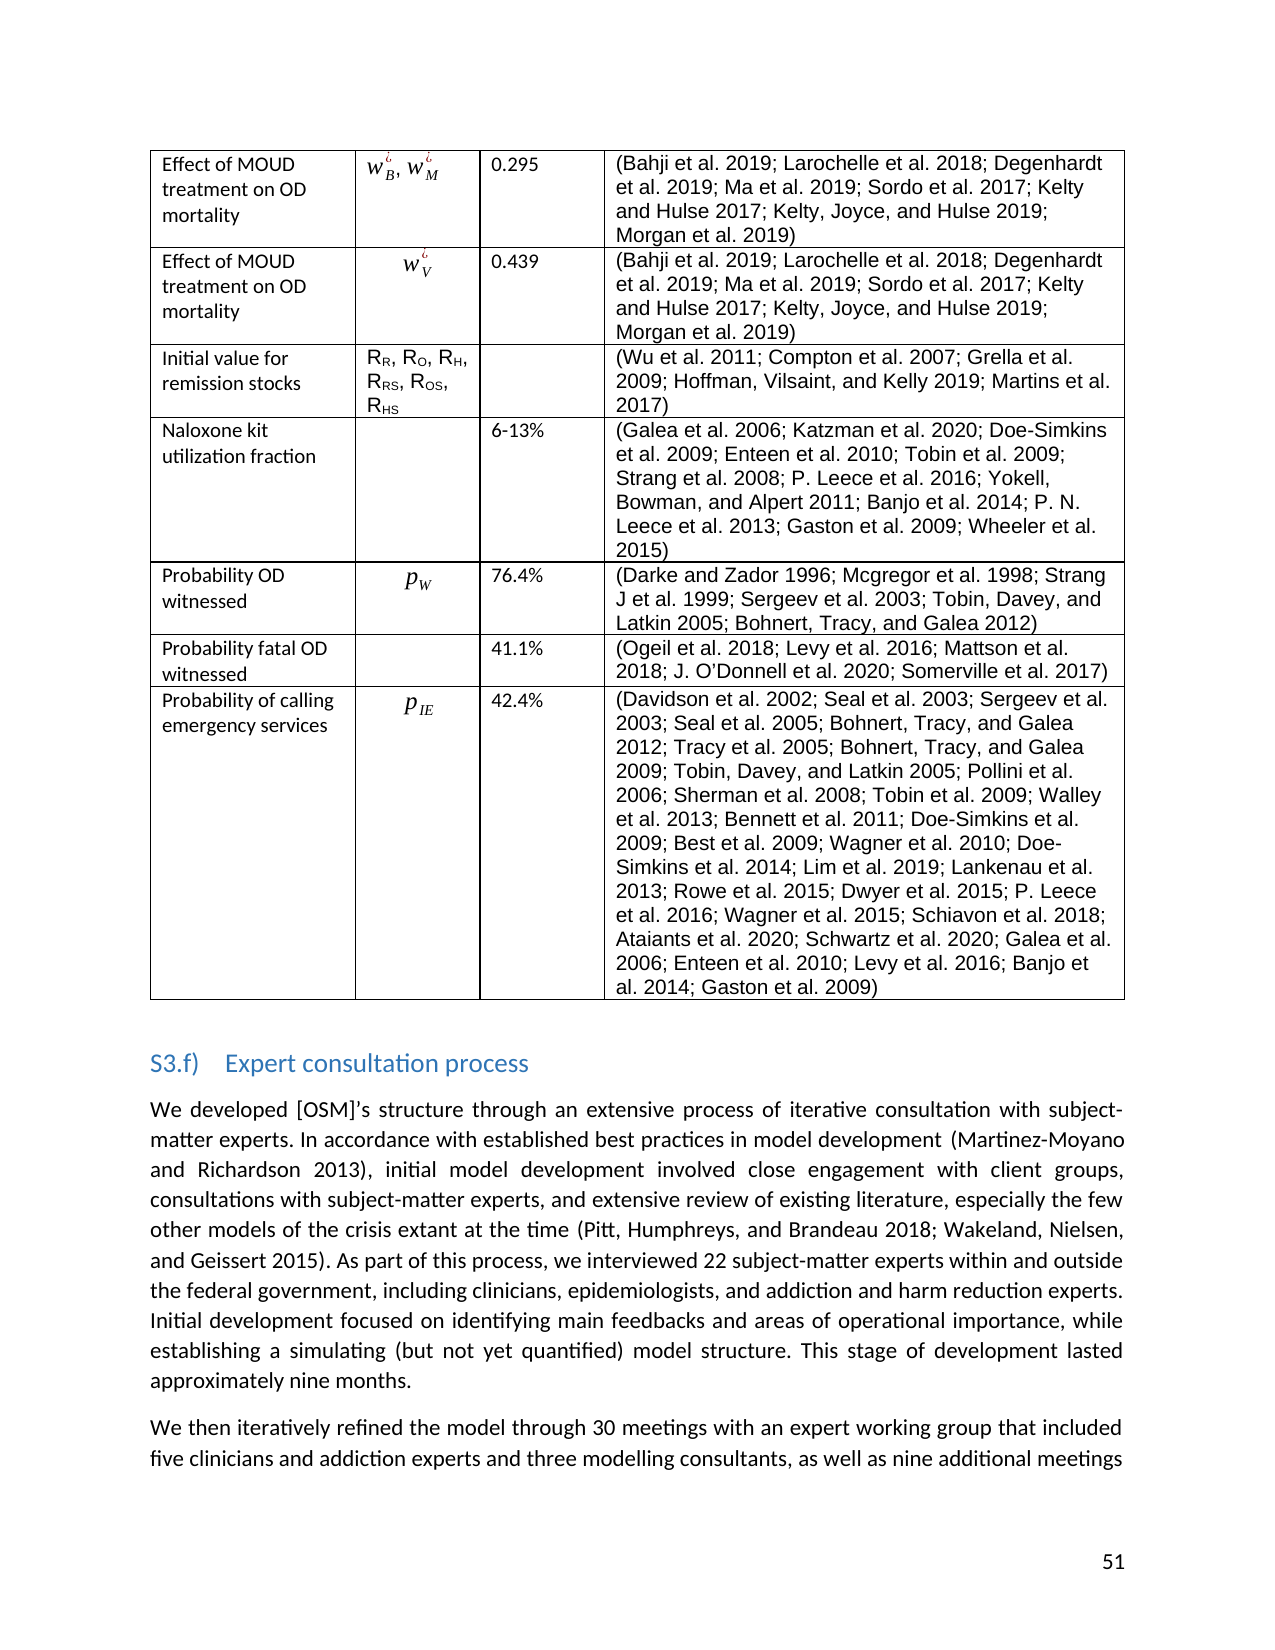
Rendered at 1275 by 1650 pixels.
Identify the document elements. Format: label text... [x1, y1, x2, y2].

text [150, 1413, 1125, 1472]
table_cell [356, 248, 479, 344]
table_cell (Wu et al. 2011; Compton et al. 2007; Grella et al. 2009; Hoffman, Vilsaint, and Kelly 2019; Martins et al. 2017) [605, 345, 1124, 417]
table_cell [481, 345, 604, 417]
table_cell [356, 687, 479, 999]
table_cell Effect of MOUD treatment on OD mortality [151, 248, 355, 344]
table_cell RR, RO, RH, RRS, ROS, RHS [356, 345, 479, 417]
table_cell Probability fatal OD witnessed [151, 635, 355, 686]
table_cell [356, 418, 479, 561]
table_cell Initial value for remission stocks [151, 345, 355, 417]
table_cell [356, 635, 479, 686]
table_cell Probability OD witnessed [151, 563, 355, 634]
table_cell (Galea et al. 2006; Katzman et al. 2020; Doe-Simkins et al. 2009; Enteen et al. 2010; Tobin et al. 2009; Strang et al. 2008; P. Leece et al. 2016; Yokell, Bowman, and Alpert 2011; Banjo et al. 2014; P. N. Leece et al. 2013; Gaston et al. 2009; Wheeler et al. 2015) [605, 418, 1124, 561]
table_cell (Darke and Zador 1996; Mcgregor et al. 1998; Strang J et al. 1999; Sergeev et al. 2003; Tobin, Davey, and Latkin 2005; Bohnert, Tracy, and Galea 2012) [605, 563, 1124, 634]
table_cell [605, 151, 1124, 247]
table_cell (Ogeil et al. 2018; Levy et al. 2016; Mattson et al. 2018; J. O’Donnell et al. 2020; Somerville et al. 2017) [605, 635, 1124, 686]
table_cell Naloxone kit utilization fraction [151, 418, 355, 561]
table_cell 6-13% [481, 418, 604, 561]
table_cell 0.439 [481, 248, 604, 344]
subtitle Expert consultation process [150, 1047, 1125, 1080]
text We developed [OSM]’s structure through an extensive process of iterative consultation with subject-matter experts. In accordance with established best practices in model development (Martinez-Moyano and Richardson 2013), initial model development involved close engagement with client groups, consultations with subject-matter experts, and extensive review of existing literature, especially the few other models of the crisis extant at the time (Pitt, Humphreys, and Brandeau 2018; Wakeland, Nielsen, and Geissert 2015). As part of this process, we interviewed 22 subject-matter experts within and outside the federal government, including clinicians, epidemiologists, and addiction and harm reduction experts. Initial development focused on identifying main feedbacks and areas of operational importance, while establishing a simulating (but not yet quantified) model structure. This stage of development lasted approximately nine months. [150, 1095, 1125, 1395]
table_cell Probability of calling emergency services [151, 687, 355, 999]
table_cell 42.4% [481, 687, 604, 999]
table_cell , [356, 151, 479, 247]
table_cell 0.295 [481, 151, 604, 247]
table_cell 41.1% [481, 635, 604, 686]
table_cell Effect of MOUD treatment on OD mortality [151, 151, 355, 247]
table_cell [356, 563, 479, 634]
table_cell 76.4% [481, 563, 604, 634]
table_cell (Davidson et al. 2002; Seal et al. 2003; Sergeev et al. 2003; Seal et al. 2005; Bohnert, Tracy, and Galea 2012; Tracy et al. 2005; Bohnert, Tracy, and Galea 2009; Tobin, Davey, and Latkin 2005; Pollini et al. 2006; Sherman et al. 2008; Tobin et al. 2009; Walley et al. 2013; Bennett et al. 2011; Doe-Simkins et al. 2009; Best et al. 2009; Wagner et al. 2010; Doe-Simkins et al. 2014; Lim et al. 2019; Lankenau et al. 2013; Rowe et al. 2015; Dwyer et al. 2015; P. Leece et al. 2016; Wagner et al. 2015; Schiavon et al. 2018; Ataiants et al. 2020; Schwartz et al. 2020; Galea et al. 2006; Enteen et al. 2010; Levy et al. 2016; Banjo et al. 2014; Gaston et al. 2009) [605, 687, 1124, 999]
